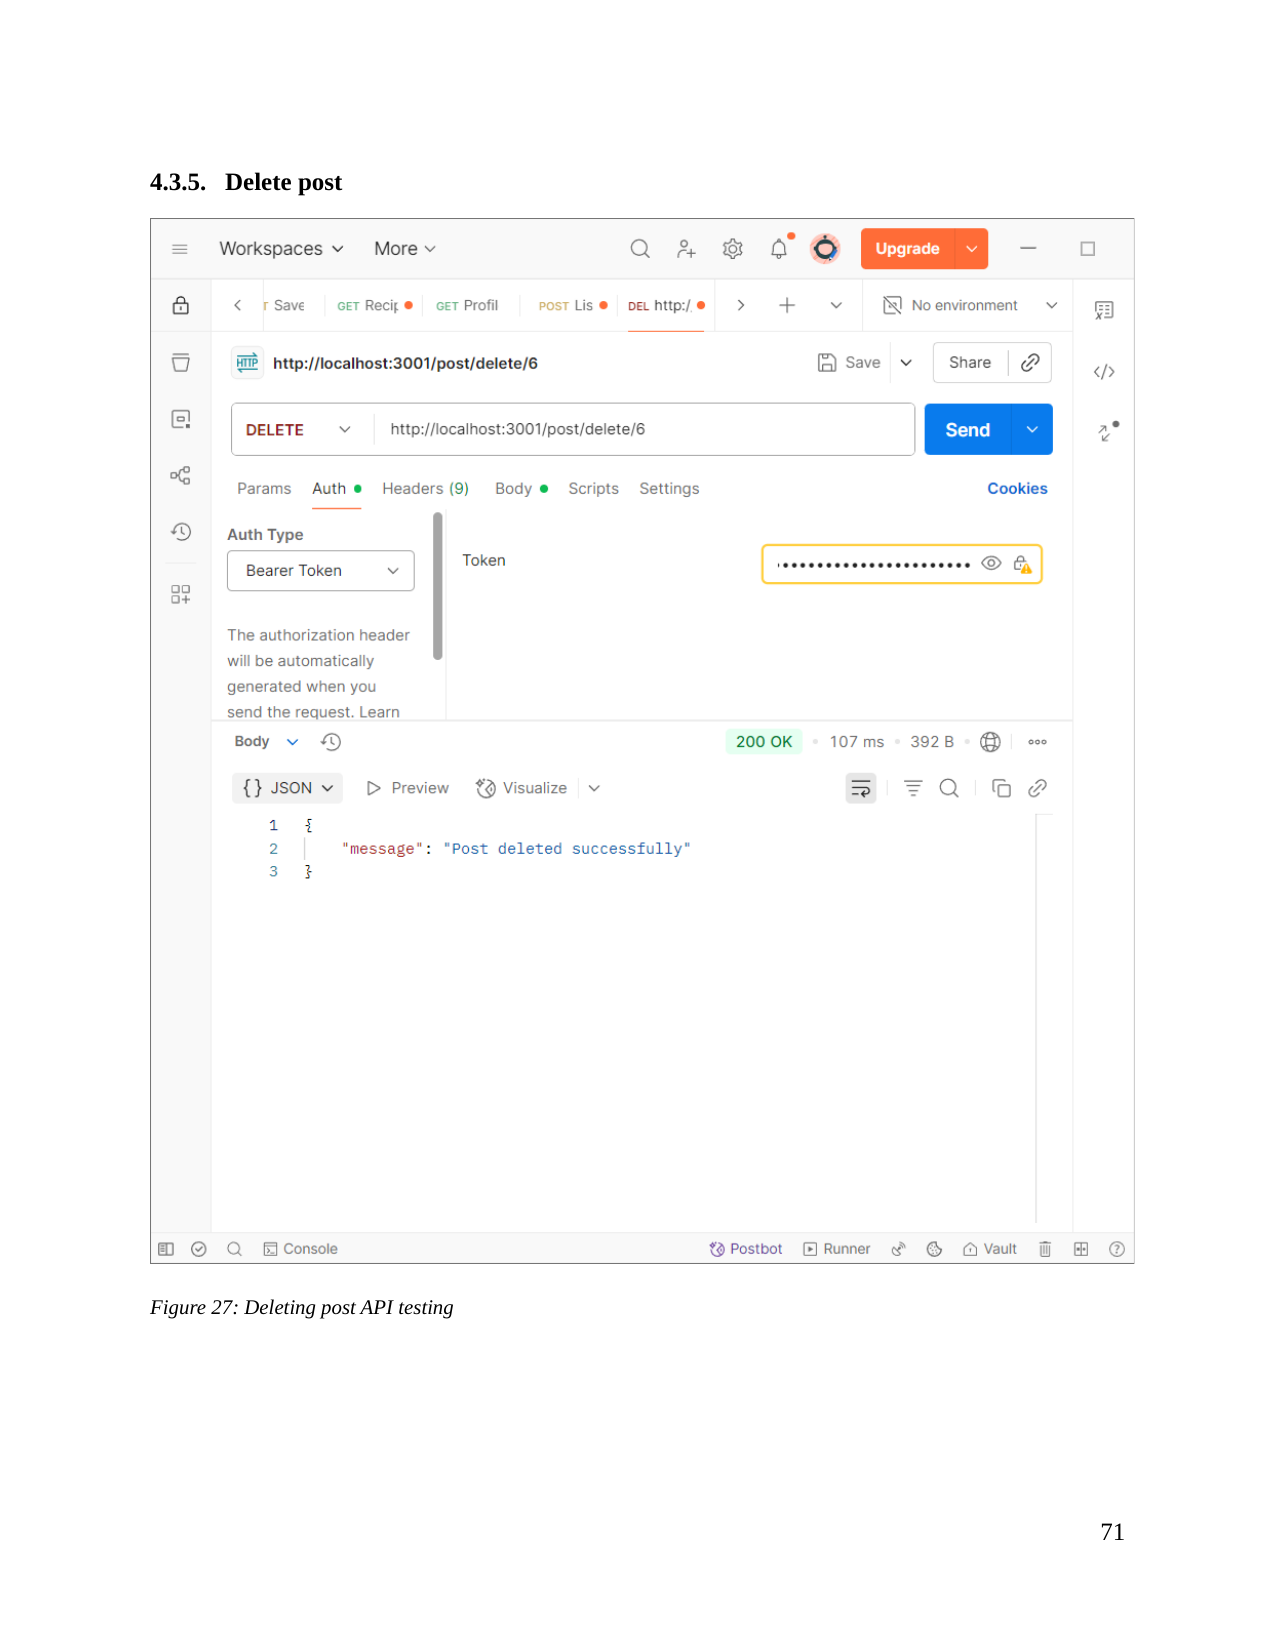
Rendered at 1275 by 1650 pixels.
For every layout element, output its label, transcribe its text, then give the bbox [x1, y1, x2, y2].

subtitle Delete post [150, 167, 1125, 195]
picture [150, 218, 1135, 1264]
